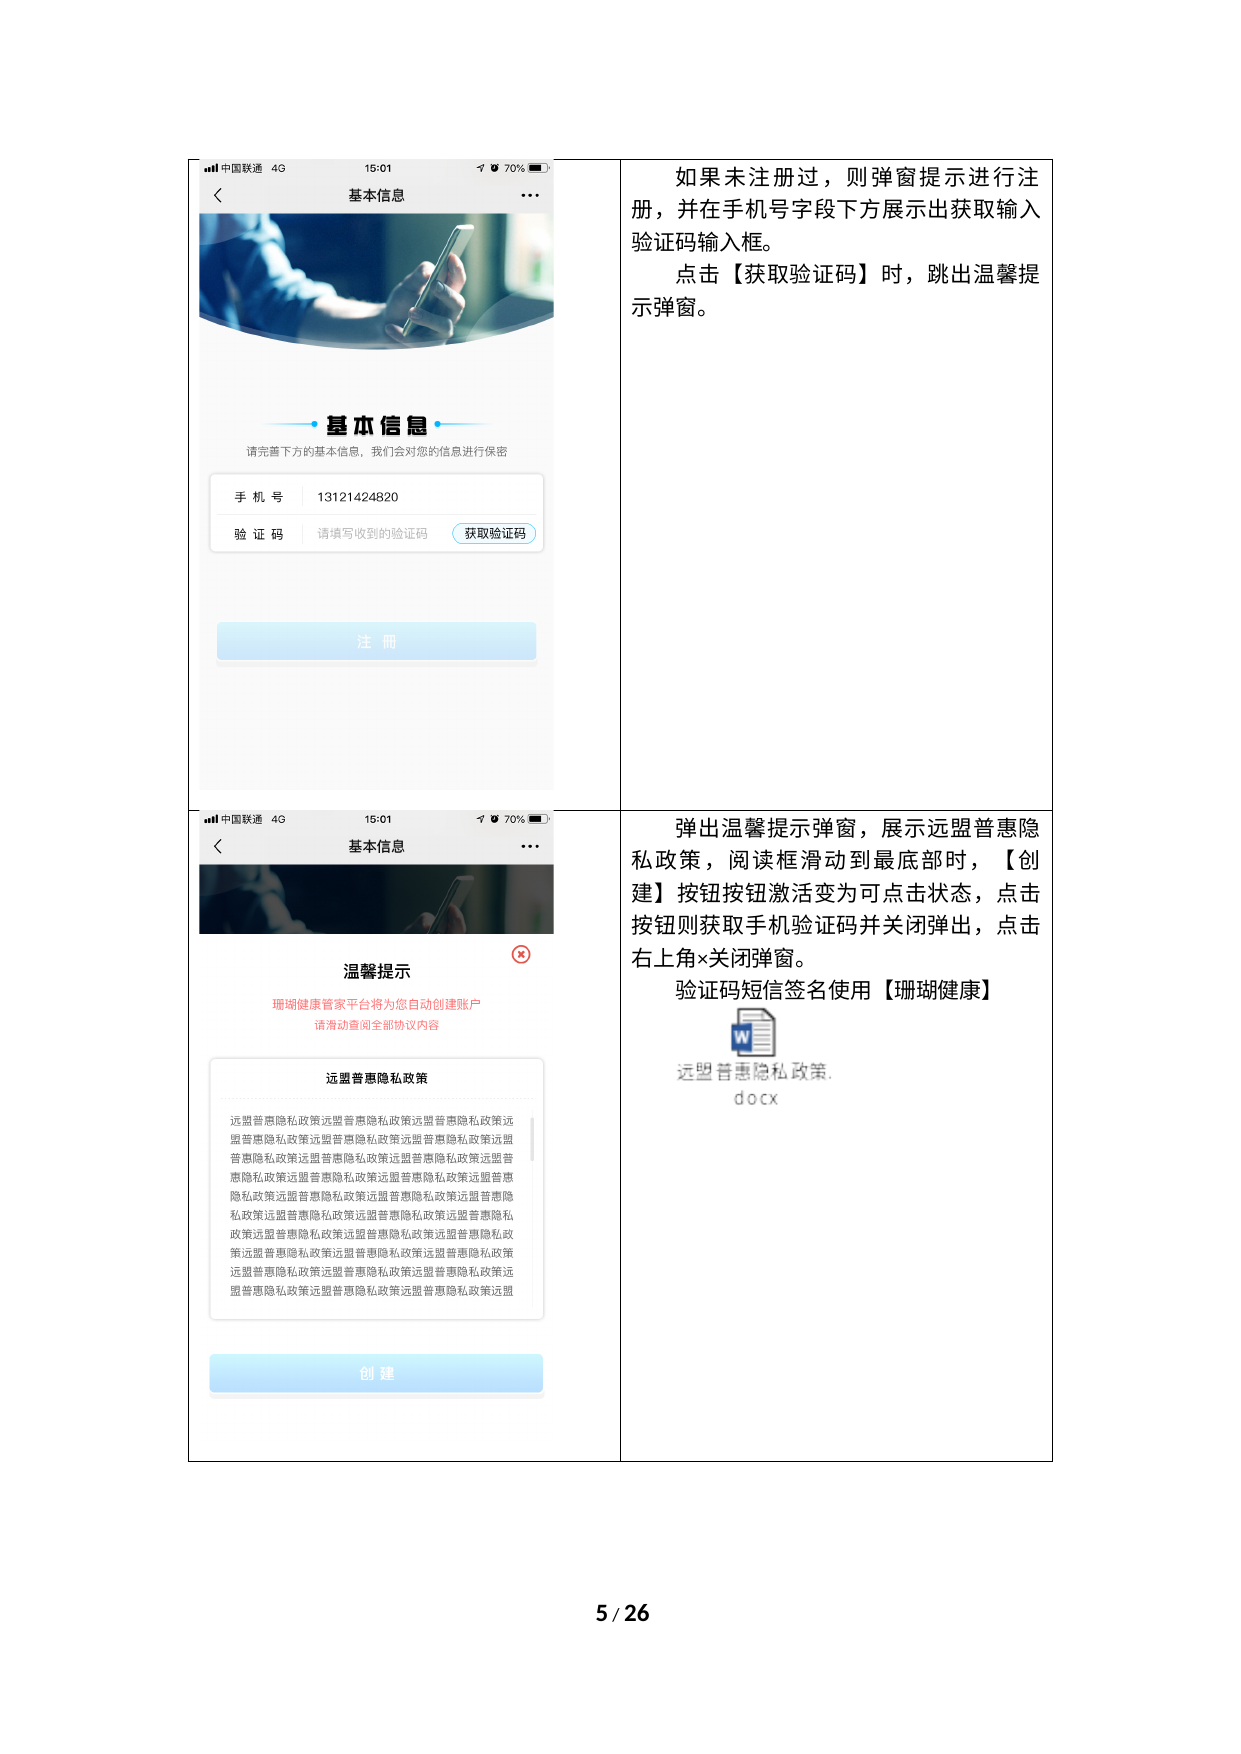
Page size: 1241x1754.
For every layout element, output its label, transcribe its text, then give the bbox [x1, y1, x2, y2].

table_cell [189, 811, 620, 1461]
table_cell 弹出温馨提示弹窗，展示远盟普惠隐私政策，阅读框滑动到最底部时，【创建】按钮按钮激活变为可点击状态，点击按钮则获取手机验证码并关闭弹出，点击右上角×关闭弹窗。 验证码短信签名使用【珊瑚健康】 [621, 811, 1052, 1461]
table_cell [189, 160, 620, 809]
picture [199, 810, 554, 1441]
picture [199, 159, 554, 790]
table_cell 如果未注册过，则弹窗提示进行注册，并在手机号字段下方展示出获取输入验证码输入框。 点击【获取验证码】时，跳出温馨提示弹窗。 [621, 160, 1052, 809]
